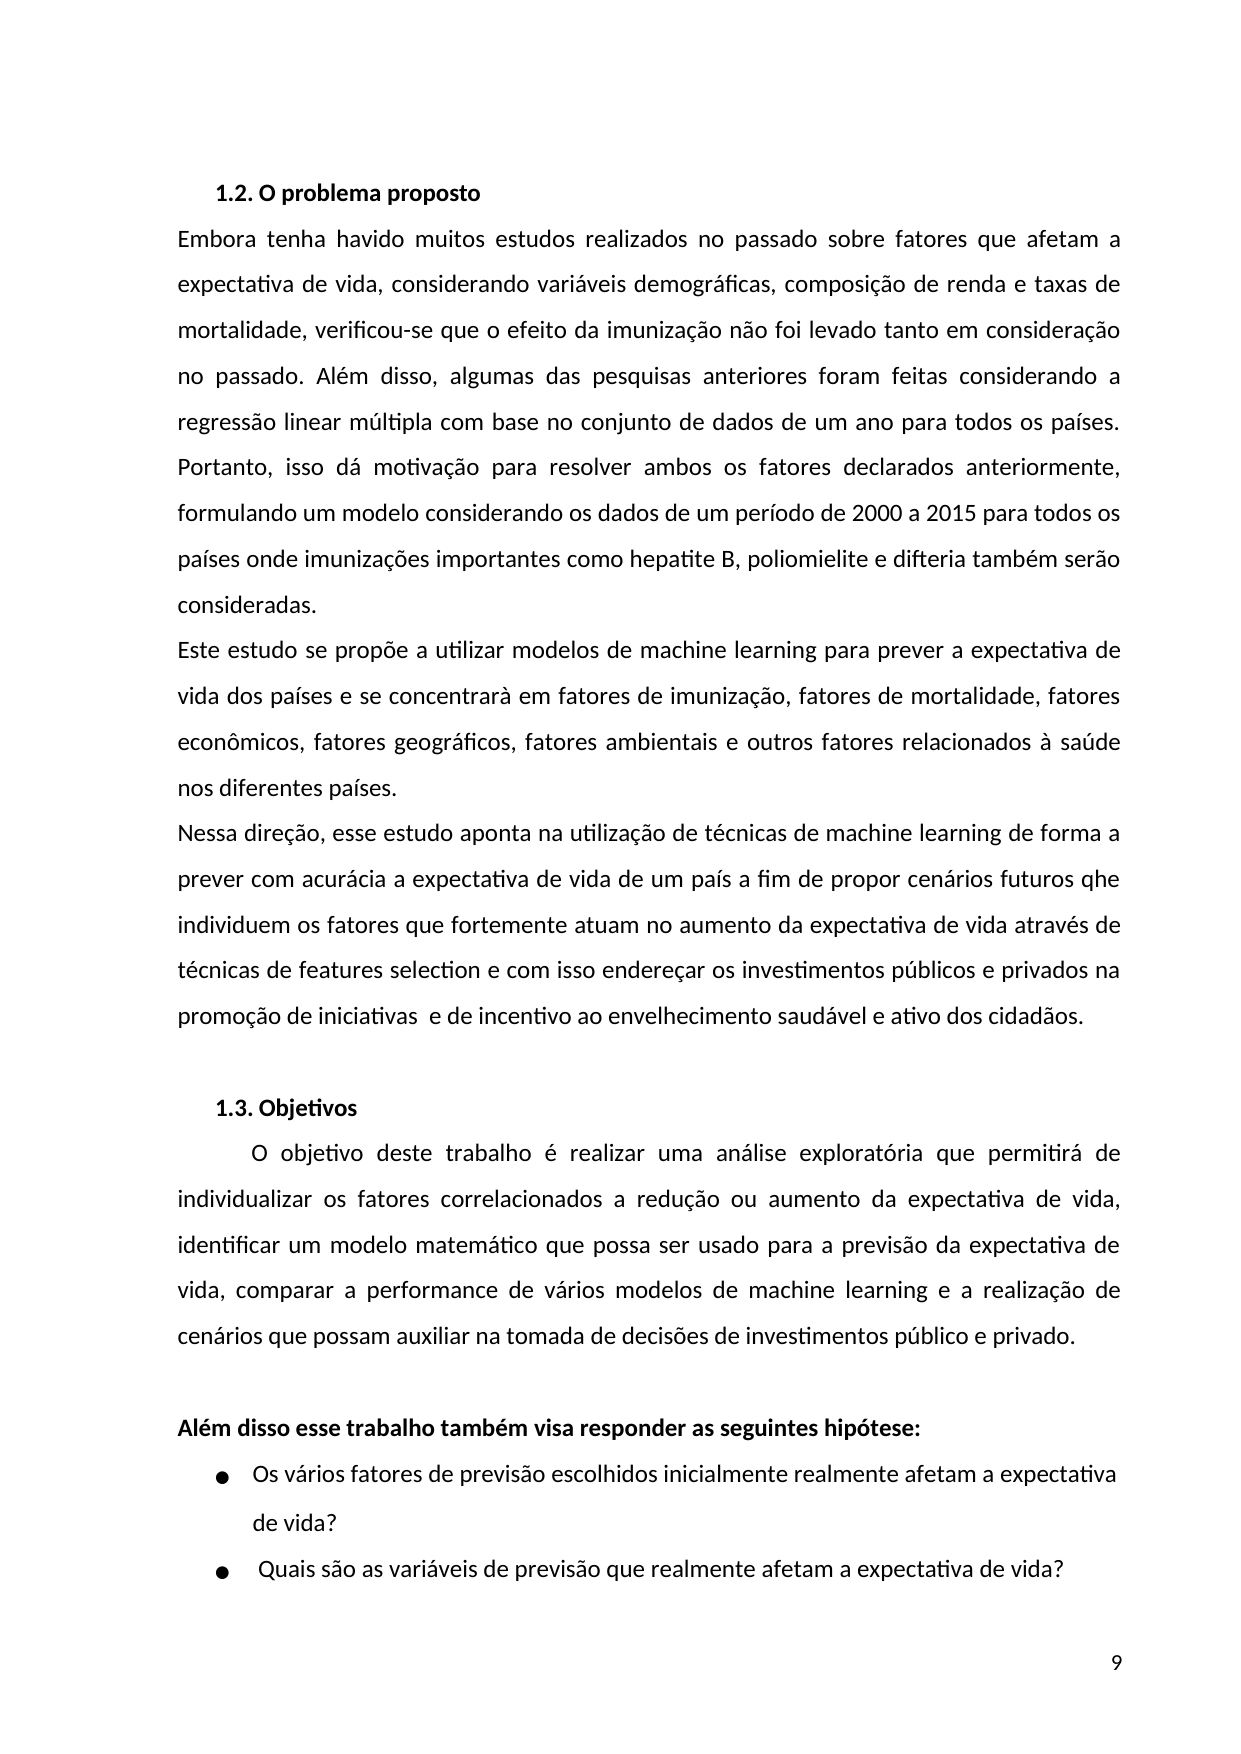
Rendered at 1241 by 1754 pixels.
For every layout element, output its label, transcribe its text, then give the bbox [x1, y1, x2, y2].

text Este estudo se propõe a utilizar modelos de machine learning para prever a expectativa de vida dos países e se concentrarà em fatores de imunização, fatores de mortalidade, fatores econômicos, fatores geográficos, fatores ambientais e outros fatores relacionados à saúde nos diferentes países. [177, 634, 1122, 802]
subtitle Objetivos [215, 1092, 1122, 1122]
subtitle O problema proposto [215, 177, 1122, 208]
text Nessa direção, esse estudo aponta na utilização de técnicas de machine learning de forma a prever com acurácia a expectativa de vida de um país a fim de propor cenários futuros qhe individuem os fatores que fortemente atuam no aumento da expectativa de vida através de técnicas de features selection e com isso endereçar os investimentos públicos e privados na promoção de iniciativas e de incentivo ao envelhecimento saudável e ativo dos cidadãos. [177, 817, 1122, 1031]
text Além disso esse trabalho também visa responder as seguintes hipótese: [177, 1412, 1122, 1442]
text O objetivo deste trabalho é realizar uma análise exploratória que permitirá de individualizar os fatores correlacionados a redução ou aumento da expectativa de vida, identificar um modelo matemático que possa ser usado para a previsão da expectativa de vida, comparar a performance de vários modelos de machine learning e a realização de cenários que possam auxiliar na tomada de decisões de investimentos público e privado. [177, 1137, 1122, 1351]
text Embora tenha havido muitos estudos realizados no passado sobre fatores que afetam a expectativa de vida, considerando variáveis demográficas, composição de renda e taxas de mortalidade, verificou-se que o efeito da imunização não foi levado tanto em consideração no passado. Além disso, algumas das pesquisas anteriores foram feitas considerando a regressão linear múltipla com base no conjunto de dados de um ano para todos os países. Portanto, isso dá motivação para resolver ambos os fatores declarados anteriormente, formulando um modelo considerando os dados de um período de 2000 a 2015 para todos os países onde imunizações importantes como hepatite B, poliomielite e difteria também serão consideradas. [177, 223, 1122, 619]
list Os vários fatores de previsão escolhidos inicialmente realmente afetam a expectativa de vida? [215, 1458, 1122, 1537]
list Quais são as variáveis de previsão que realmente afetam a expectativa de vida? [215, 1553, 1122, 1587]
